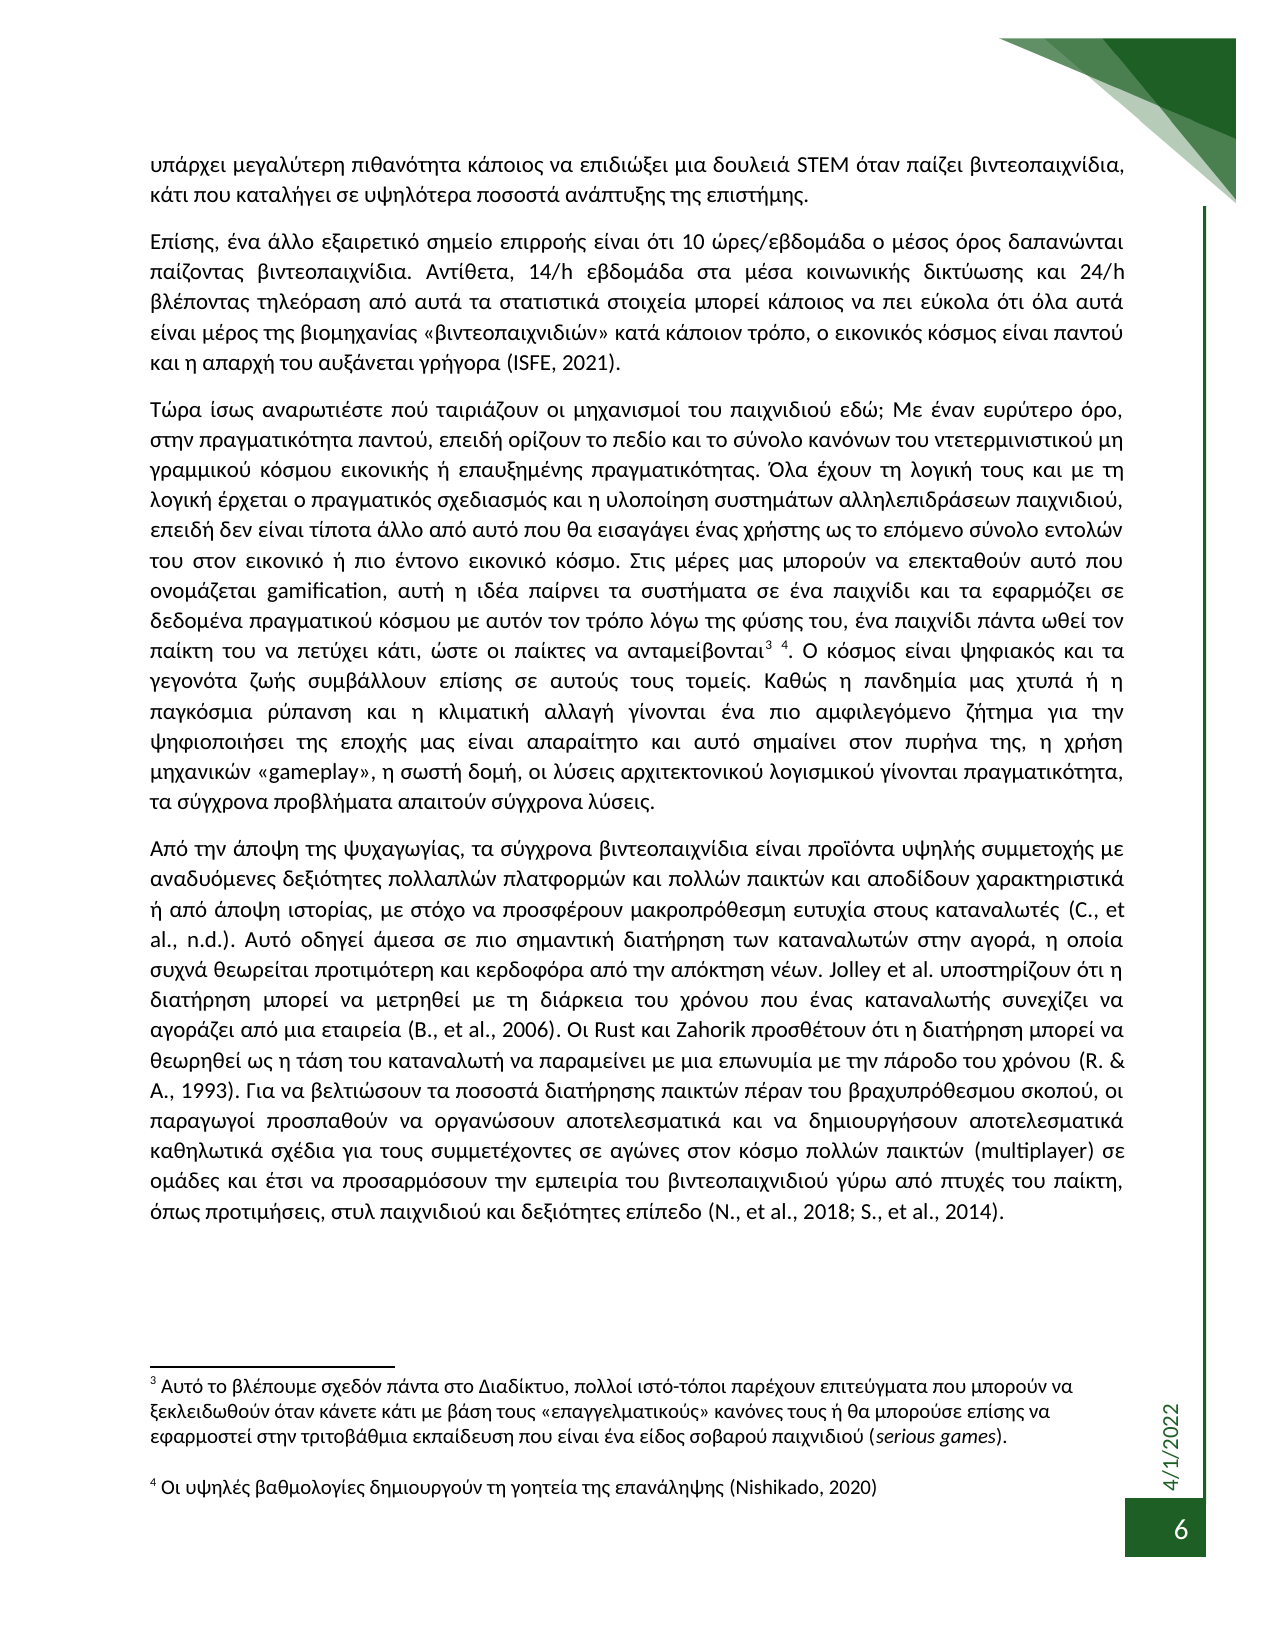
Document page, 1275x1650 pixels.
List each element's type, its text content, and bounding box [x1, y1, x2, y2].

text Τώρα ίσως αναρωτιέστε πού ταιριάζουν οι μηχανισμοί του παιχνιδιού εδώ; Με έναν ευρύτερο όρο, στην πραγματικότητα παντού, επειδή ορίζουν το πεδίο και το σύνολο κανόνων του ντετερμινιστικού μη γραμμικού κόσμου εικονικής ή επαυξημένης πραγματικότητας. Όλα έχουν τη λογική τους και με τη λογική έρχεται ο πραγματικός σχεδιασμός και η υλοποίηση συστημάτων αλληλεπιδράσεων παιχνιδιού, επειδή δεν είναι τίποτα άλλο από αυτό που θα εισαγάγει ένας χρήστης ως το επόμενο σύνολο εντολών του στον εικονικό ή πιο έντονο εικονικό κόσμο. Στις μέρες μας μπορούν να επεκταθούν αυτό που ονομάζεται gamification, αυτή η ιδέα παίρνει τα συστήματα σε ένα παιχνίδι και τα εφαρμόζει σε δεδομένα πραγματικού κόσμου με αυτόν τον τρόπο λόγω της φύσης του, ένα παιχνίδι πάντα ωθεί τον παίκτη του να πετύχει κάτι, ώστε οι παίκτες να ανταμείβονται . Ο κόσμος είναι ψηφιακός και τα γεγονότα ζωής συμβάλλουν επίσης σε αυτούς τους τομείς. Καθώς η πανδημία μας χτυπά ή η παγκόσμια ρύπανση και η κλιματική αλλαγή γίνονται ένα πιο αμφιλεγόμενο ζήτημα για την ψηφιοποιήσει της εποχής μας είναι απαραίτητο και αυτό σημαίνει στον πυρήνα της, η χρήση μηχανικών «gameplay», η σωστή δομή, οι λύσεις αρχιτεκτονικού λογισμικού γίνονται πραγματικότητα, τα σύγχρονα προβλήματα απαιτούν σύγχρονα λύσεις. [150, 395, 1125, 816]
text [150, 150, 1125, 208]
text Επίσης, ένα άλλο εξαιρετικό σημείο επιρροής είναι ότι 10 ώρες/εβδομάδα ο μέσος όρος δαπανώνται παίζοντας βιντεοπαιχνίδια. Αντίθετα, 14/h εβδομάδα στα μέσα κοινωνικής δικτύωσης και 24/h βλέποντας τηλεόραση από αυτά τα στατιστικά στοιχεία μπορεί κάποιος να πει εύκολα ότι όλα αυτά είναι μέρος της βιομηχανίας «βιντεοπαιχνιδιών» κατά κάποιον τρόπο, ο εικονικός κόσμος είναι παντού και η απαρχή του αυξάνεται γρήγορα . [150, 227, 1125, 376]
picture [997, 38, 1236, 204]
text Από την άποψη της ψυχαγωγίας, τα σύγχρονα βιντεοπαιχνίδια είναι προϊόντα υψηλής συμμετοχής με αναδυόμενες δεξιότητες πολλαπλών πλατφορμών και πολλών παικτών και αποδίδουν χαρακτηριστικά ή από άποψη ιστορίας, με στόχο να προσφέρουν μακροπρόθεσμη ευτυχία στους καταναλωτές . Αυτό οδηγεί άμεσα σε πιο σημαντική διατήρηση των καταναλωτών στην αγορά, η οποία συχνά θεωρείται προτιμότερη και κερδοφόρα από την απόκτηση νέων. Jolley et al. υποστηρίζουν ότι η διατήρηση μπορεί να μετρηθεί με τη διάρκεια του χρόνου που ένας καταναλωτής συνεχίζει να αγοράζει από μια εταιρεία . Οι Rust και Zahorik προσθέτουν ότι η διατήρηση μπορεί να θεωρηθεί ως η τάση του καταναλωτή να παραμείνει με μια επωνυμία με την πάροδο του χρόνου . Για να βελτιώσουν τα ποσοστά διατήρησης παικτών πέραν του βραχυπρόθεσμου σκοπού, οι παραγωγοί προσπαθούν να οργανώσουν αποτελεσματικά και να δημιουργήσουν αποτελεσματικά καθηλωτικά σχέδια για τους συμμετέχοντες σε αγώνες στον κόσμο πολλών παικτών (multiplayer) σε ομάδες και έτσι να προσαρμόσουν την εμπειρία του βιντεοπαιχνιδιού γύρω από πτυχές του παίκτη, όπως προτιμήσεις, στυλ παιχνιδιού και δεξιότητες επίπεδο . [150, 834, 1125, 1225]
